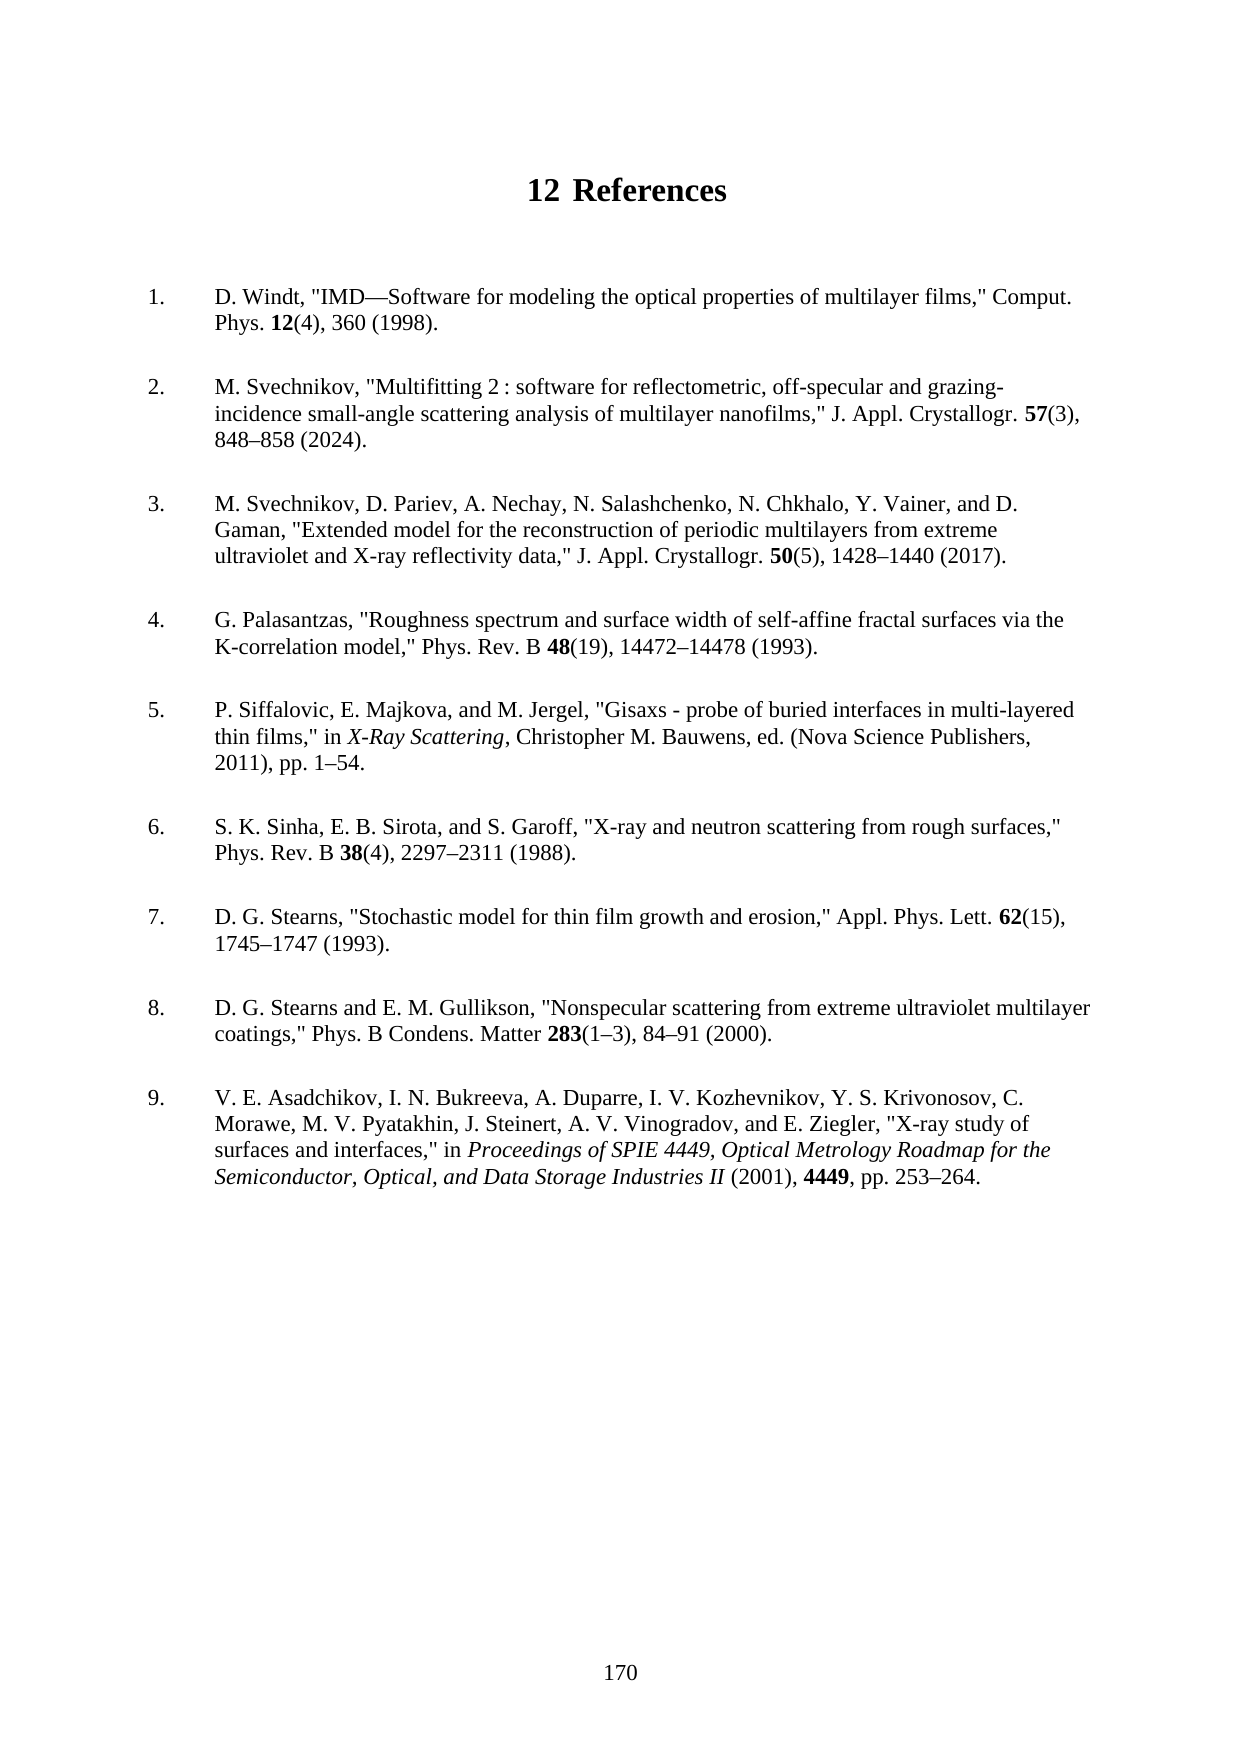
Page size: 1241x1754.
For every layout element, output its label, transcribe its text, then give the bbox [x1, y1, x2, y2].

text 6. S. K. Sinha, E. B. Sirota, and S. Garoff, "X-ray and neutron scattering from rough surfaces," Phys. Rev. B 38(4), 2297–2311 (1988). [148, 813, 1093, 866]
text 5. P. Siffalovic, E. Majkova, and M. Jergel, "Gisaxs - probe of buried interfaces in multi-layered thin films," in X-Ray Scattering, Christopher M. Bauwens, ed. (Nova Science Publishers, 2011), pp. 1–54. [148, 697, 1093, 776]
text 9. V. E. Asadchikov, I. N. Bukreeva, A. Duparre, I. V. Kozhevnikov, Y. S. Krivonosov, C. Morawe, M. V. Pyatakhin, J. Steinert, A. V. Vinogradov, and E. Ziegler, "X-ray study of surfaces and interfaces," in Proceedings of SPIE 4449, Optical Metrology Roadmap for the Semiconductor, Optical, and Data Storage Industries II (2001), 4449, pp. 253–264. [148, 1084, 1093, 1189]
text 3. M. Svechnikov, D. Pariev, A. Nechay, N. Salashchenko, N. Chkhalo, Y. Vainer, and D. Gaman, "Extended model for the reconstruction of periodic multilayers from extreme ultraviolet and X-ray reflectivity data," J. Appl. Crystallogr. 50(5), 1428–1440 (2017). [148, 490, 1093, 569]
text 7. D. G. Stearns, "Stochastic model for thin film growth and erosion," Appl. Phys. Lett. 62(15), 1745–1747 (1993). [148, 903, 1093, 956]
text 2. M. Svechnikov, "Multifitting 2 : software for reflectometric, off-specular and grazing-incidence small-angle scattering analysis of multilayer nanofilms," J. Appl. Crystallogr. 57(3), 848–858 (2024). [148, 373, 1093, 452]
subtitle References [178, 170, 1093, 209]
text 4. G. Palasantzas, "Roughness spectrum and surface width of self-affine fractal surfaces via the K-correlation model," Phys. Rev. B 48(19), 14472–14478 (1993). [148, 606, 1093, 659]
text 1. D. Windt, "IMD—Software for modeling the optical properties of multilayer films," Comput. Phys. 12(4), 360 (1998). [148, 283, 1093, 336]
text 8. D. G. Stearns and E. M. Gullikson, "Nonspecular scattering from extreme ultraviolet multilayer coatings," Phys. B Condens. Matter 283(1–3), 84–91 (2000). [148, 993, 1093, 1046]
